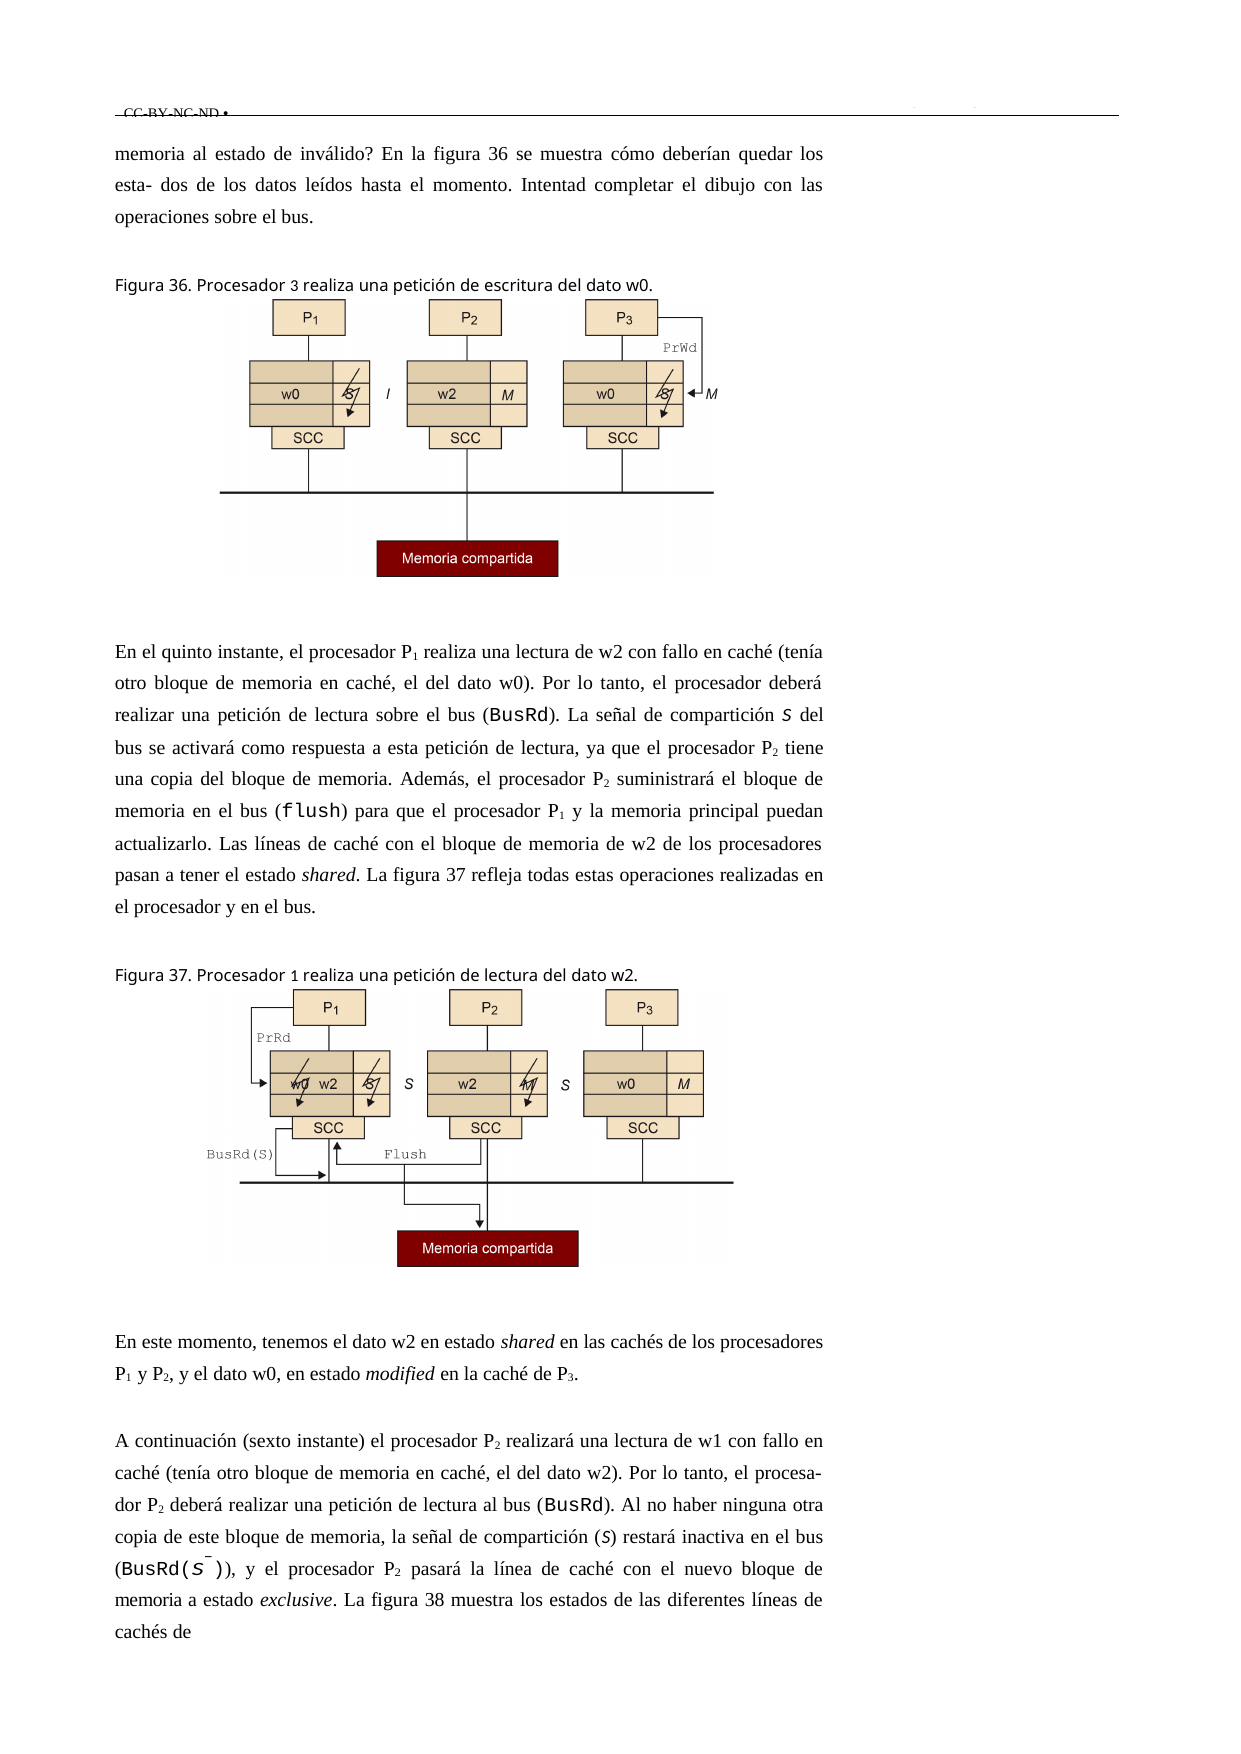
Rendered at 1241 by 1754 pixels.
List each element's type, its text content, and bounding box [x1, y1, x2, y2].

text Figura 36. Procesador 3 realiza una petición de escritura del dato w0. [114, 273, 1153, 296]
text En el quinto instante, el procesador P1 realiza una lectura de w2 con fallo en caché (tenía otro bloque de memoria en caché, el del dato w0). Por lo tanto, el procesador deberá realizar una petición de lectura sobre el bus (BusRd). La señal de compartición S del bus se activará como respuesta a esta petición de lectura, ya que el procesador P2 tiene una copia del bloque de memoria. Además, el procesador P2 suministrará el bloque de memoria en el bus (flush) para que el procesador P1 y la memoria principal puedan actualizarlo. Las líneas de caché con el bloque de memoria de w2 de los procesadores pasan a tener el estado shared. La figura 37 refleja todas estas operaciones realizadas en el procesador y en el bus. [114, 640, 823, 917]
text En este momento, tenemos el dato w2 en estado shared en las cachés de los procesadores P1 y P2, y el dato w0, en estado modified en la caché de P3. [114, 1329, 823, 1384]
text memoria al estado de inválido? En la figura 36 se muestra cómo deberían quedar los esta- dos de los datos leídos hasta el momento. Intentad completar el dibujo con las operaciones sobre el bus. [114, 141, 823, 228]
text A continuación (sexto instante) el procesador P2 realizará una lectura de w1 con fallo en caché (tenía otro bloque de memoria en caché, el del dato w2). Por lo tanto, el procesa- dor P2 deberá realizar una petición de lectura al bus (BusRd). Al no haber ninguna otra copia de este bloque de memoria, la señal de compartición (S) restará inactiva en el bus (BusRd(S¯)), y el procesador P2 pasará la línea de caché con el nuevo bloque de memoria a estado exclusive. La figura 38 muestra los estados de las diferentes líneas de cachés de [114, 1422, 823, 1645]
picture [207, 989, 734, 1267]
text Figura 37. Procesador 1 realiza una petición de lectura del dato w2. [114, 963, 1153, 986]
picture [219, 299, 718, 577]
